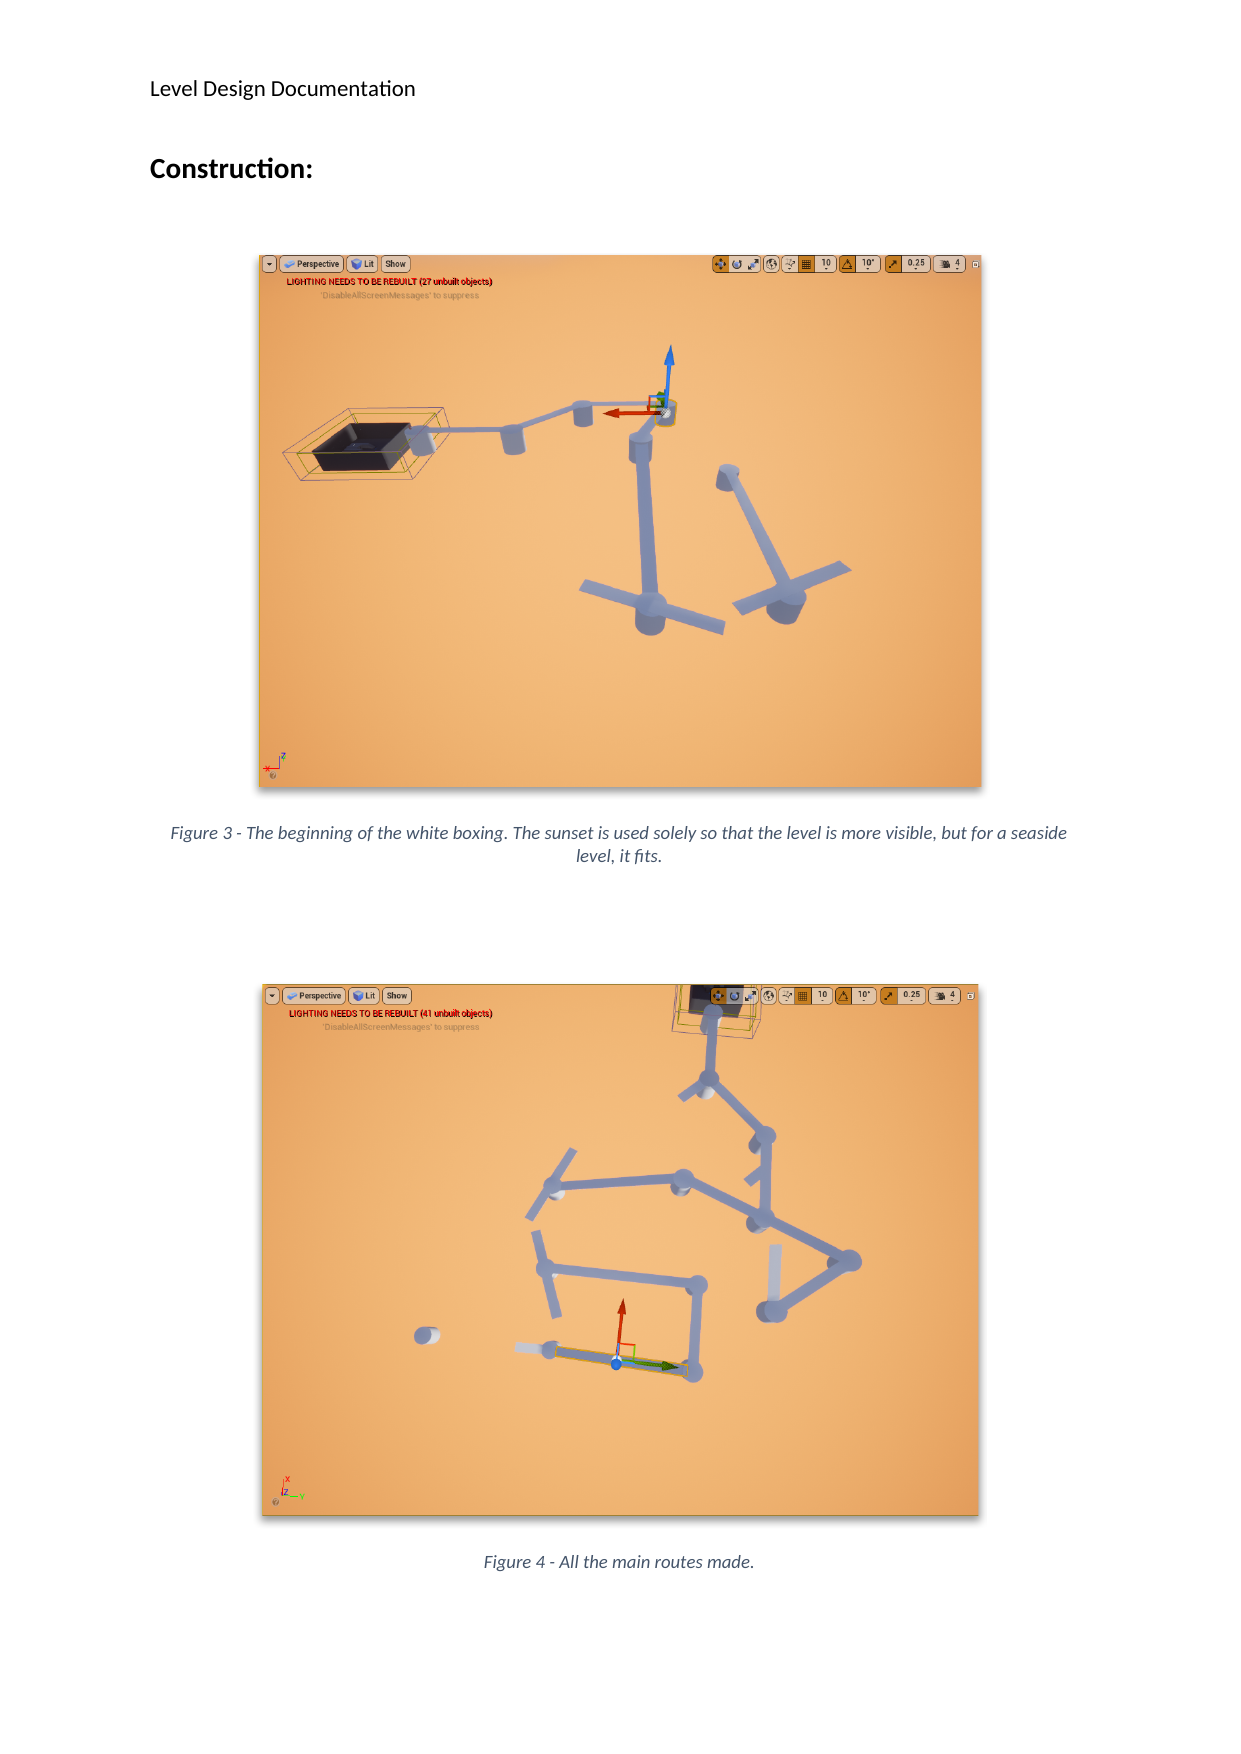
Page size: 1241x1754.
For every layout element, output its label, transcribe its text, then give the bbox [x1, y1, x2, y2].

text Construction: [150, 150, 1090, 186]
picture [259, 255, 982, 787]
picture [262, 984, 979, 1516]
text Figure 3 - The beginning of the white boxing. The sunset is used solely so that the level is more visible, but for a seaside level, it fits. [150, 821, 1090, 867]
text Figure 4 - All the main routes made. [150, 1550, 1090, 1573]
